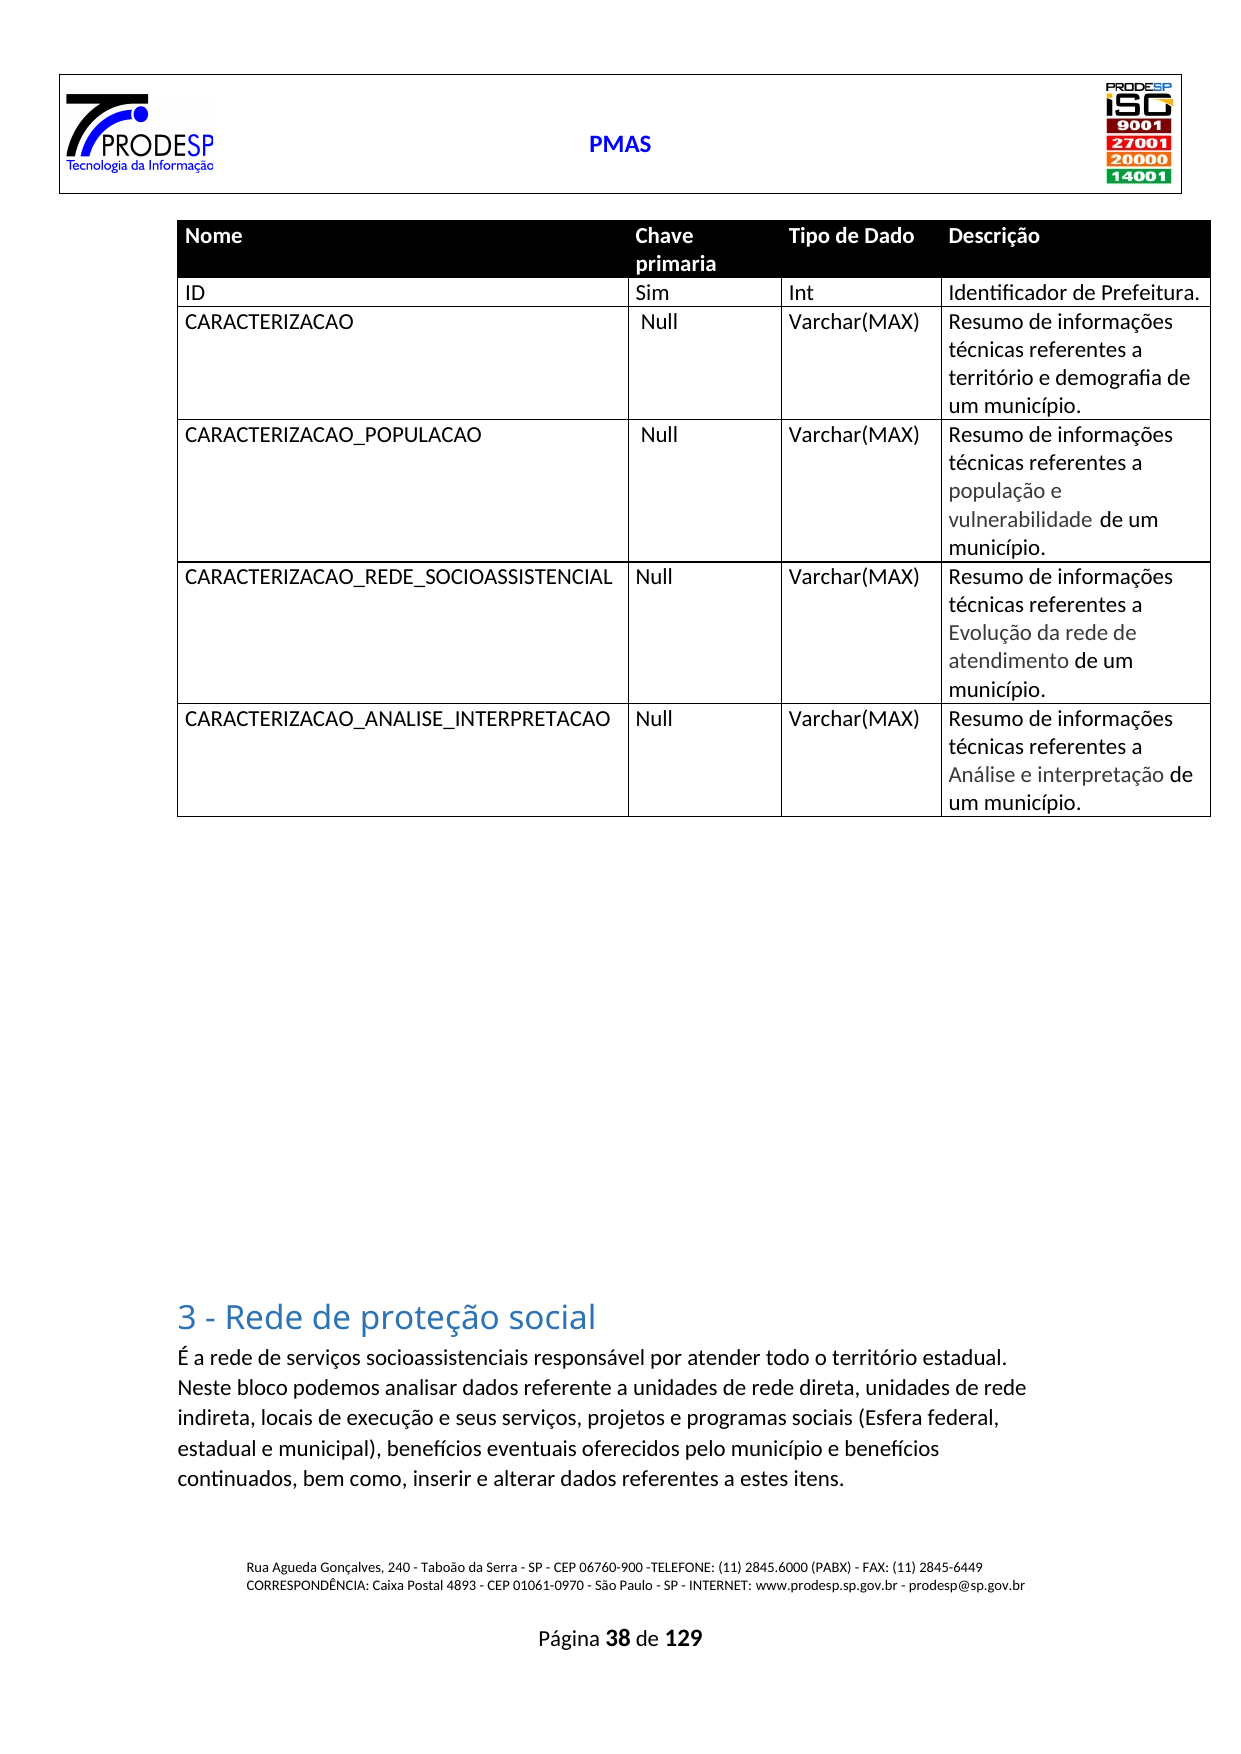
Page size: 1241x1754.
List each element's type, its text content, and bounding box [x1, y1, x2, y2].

table_cell Null [629, 563, 781, 703]
table_cell Tipo de Dado [782, 221, 941, 277]
table_cell Resumo de informações técnicas referentes a Evolução da rede de atendimento de um município. [942, 563, 1210, 703]
table_cell CARACTERIZACAO_ANALISE_INTERPRETACAO [178, 704, 628, 816]
table_cell ID [178, 278, 628, 306]
table_cell Nome [178, 221, 628, 277]
table_cell Resumo de informações técnicas referentes a Análise e interpretação de um município. [942, 704, 1210, 816]
picture [1102, 80, 1174, 187]
table_cell Int [782, 278, 941, 306]
table_cell Varchar(MAX) [782, 420, 941, 561]
table_cell Resumo de informações técnicas referentes a população e vulnerabilidade de um município. [942, 420, 1210, 561]
table_cell Sim [629, 278, 781, 306]
table_cell Descrição [942, 221, 1210, 277]
table_cell Varchar(MAX) [782, 704, 941, 816]
table_cell CARACTERIZACAO_REDE_SOCIOASSISTENCIAL [178, 563, 628, 703]
table_cell Varchar(MAX) [782, 307, 941, 419]
picture [66, 94, 214, 173]
table_cell CARACTERIZACAO [178, 307, 628, 419]
table_cell CARACTERIZACAO_POPULACAO [178, 420, 628, 561]
table_cell Null [629, 307, 781, 419]
text É a rede de serviços socioassistenciais responsável por atender todo o território estadual. Neste bloco podemos analisar dados referente a unidades de rede direta, unidades de rede indireta, locais de execução e seus serviços, projetos e programas sociais (Esfera federal, estadual e municipal), benefícios eventuais oferecidos pelo município e benefícios continuados, bem como, inserir e alterar dados referentes a estes itens. [177, 1343, 1063, 1492]
table_cell Varchar(MAX) [782, 563, 941, 703]
table_cell Null [629, 420, 781, 561]
table_cell Null [629, 704, 781, 816]
table_cell Identificador de Prefeitura. [942, 278, 1210, 306]
table_cell Chave primaria [629, 221, 781, 277]
subtitle 3 - Rede de proteção social [177, 1294, 1063, 1339]
table_cell Resumo de informações técnicas referentes a território e demografia de um município. [942, 307, 1210, 419]
